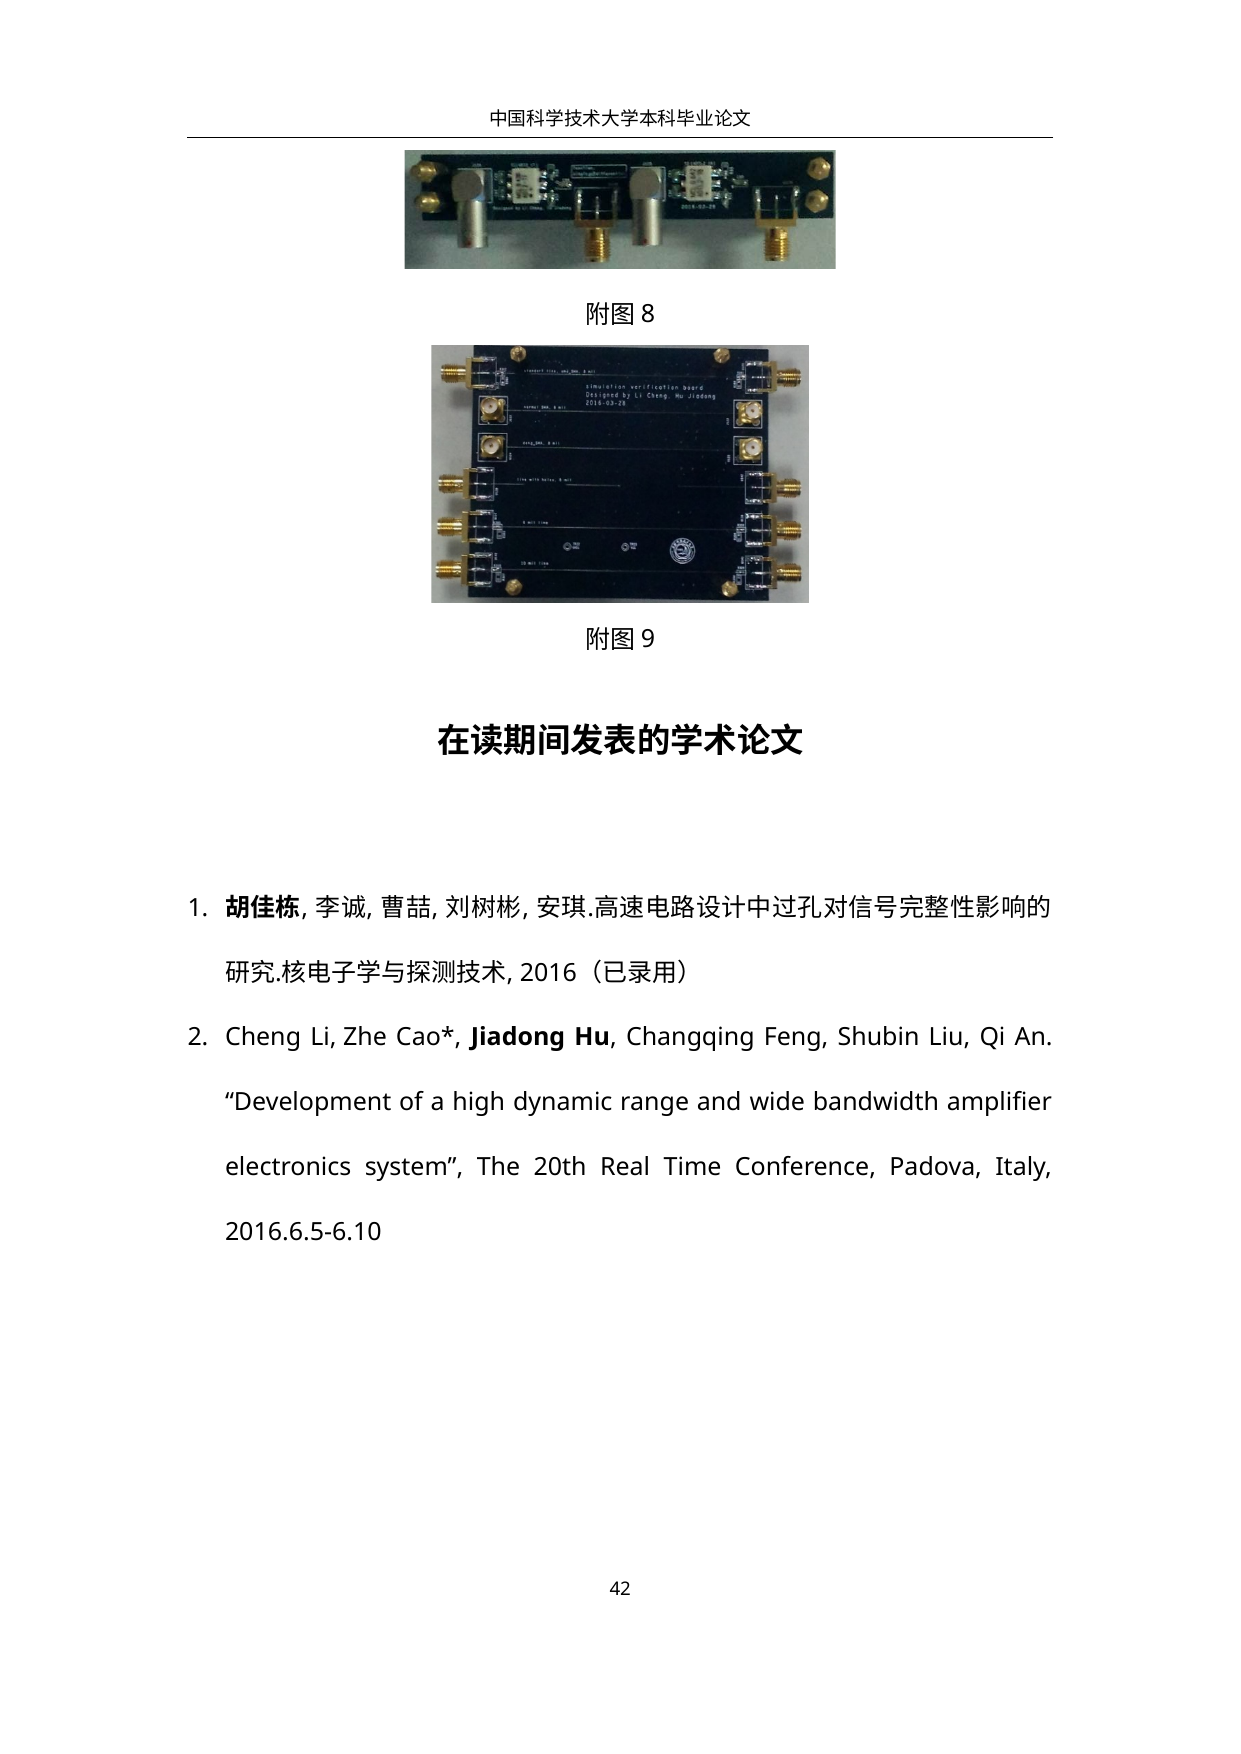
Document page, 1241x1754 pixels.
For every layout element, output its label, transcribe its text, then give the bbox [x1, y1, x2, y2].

subtitle 在读期间发表的学术论文 [187, 705, 1053, 770]
list 胡佳栋, 李诚, 曹喆, 刘树彬, 安琪.高速电路设计中过孔对信号完整性影响的研究.核电子学与探测技术, 2016（已录用） [187, 873, 1053, 1003]
list Cheng Li, Zhe Cao*, Jiadong Hu, Changqing Feng, Shubin Liu, Qi An. “Development of a high dynamic range and wide bandwidth amplifier electronics system”, The 20th Real Time Conference, Padova, Italy, 2016.6.5-6.10 [187, 1003, 1053, 1263]
picture [431, 345, 809, 603]
text 附图8 [187, 280, 1053, 345]
text 附图9 [187, 605, 1053, 670]
picture [404, 150, 836, 269]
